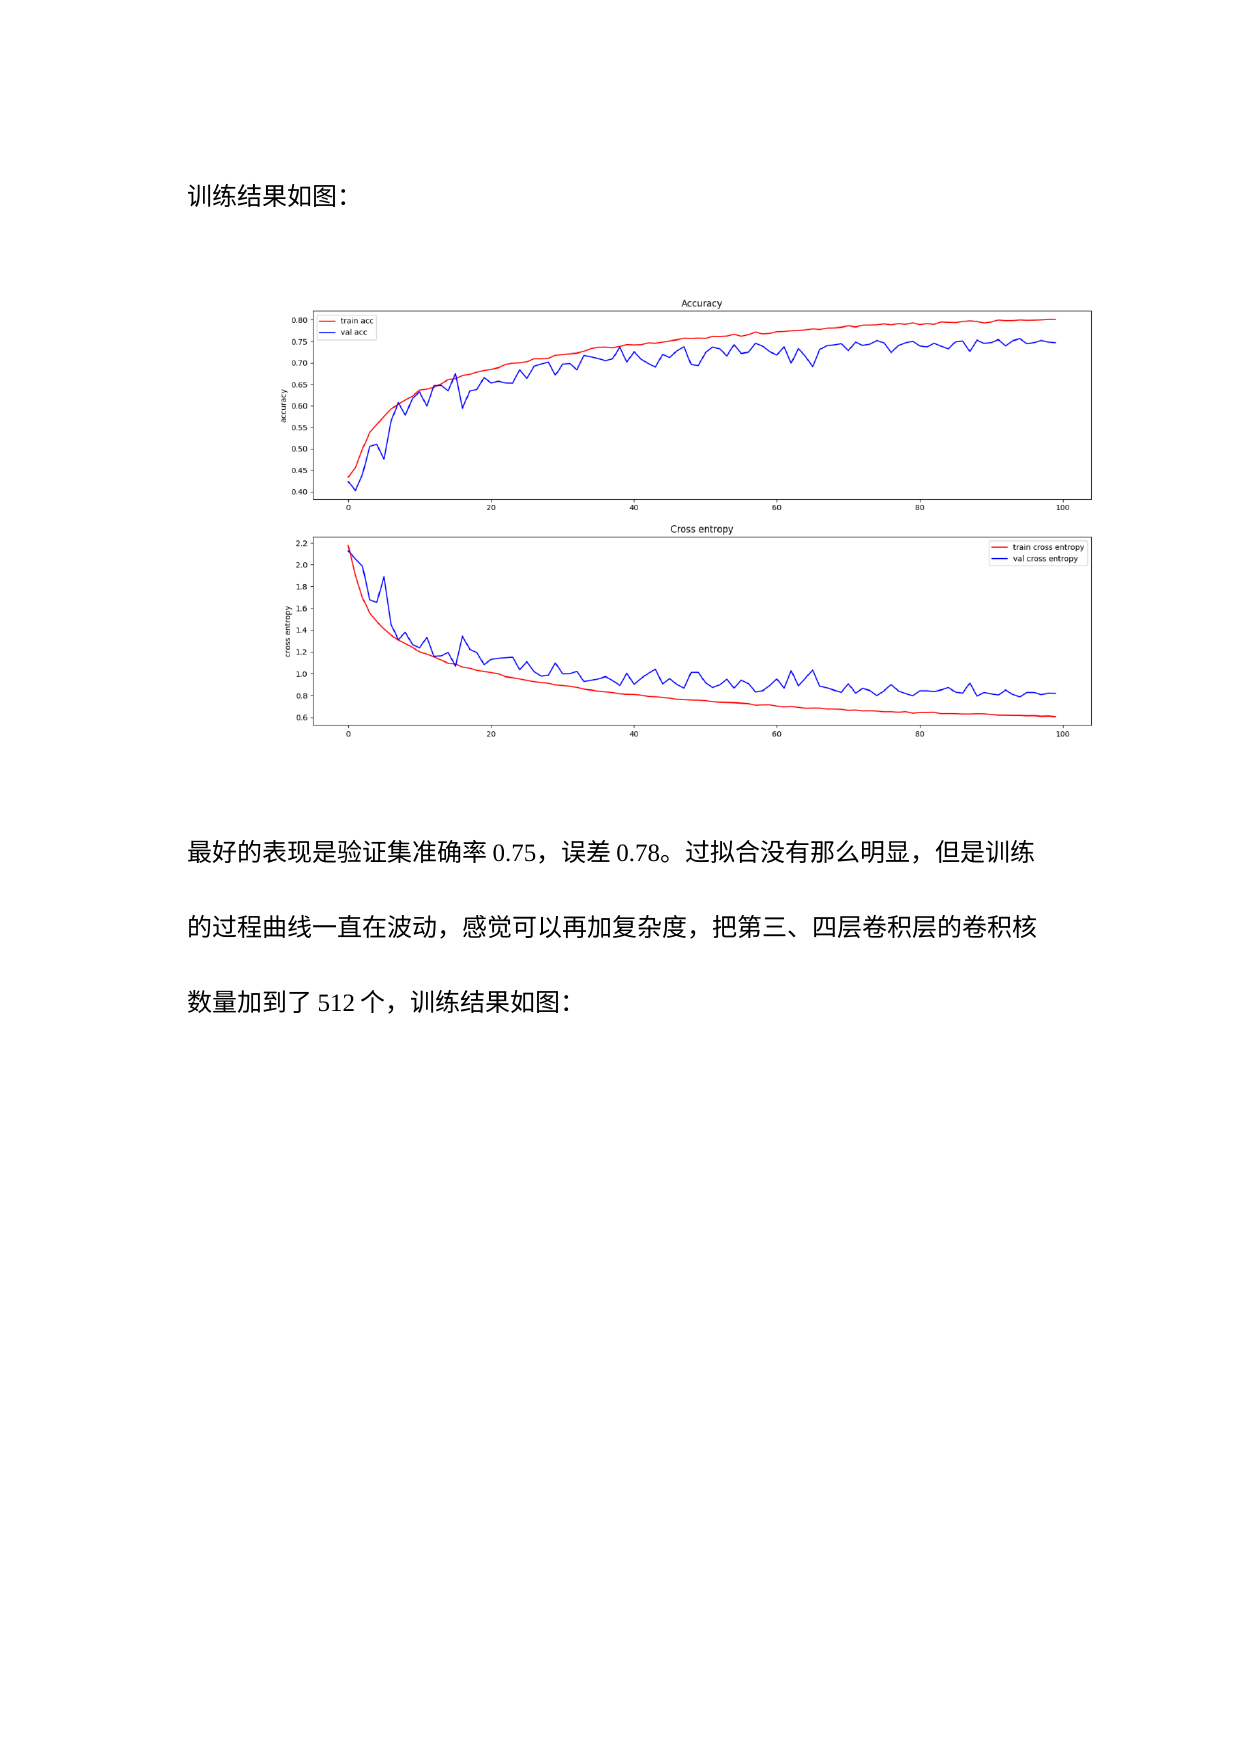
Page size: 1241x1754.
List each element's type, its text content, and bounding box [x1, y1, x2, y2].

text 训练结果如图： [187, 162, 1053, 227]
text 最好的表现是验证集准确率0.75，误差0.78。过拟合没有那么明显，但是训练的过程曲线一直在波动，感觉可以再加复杂度，把第三、四层卷积层的卷积核数量加到了512个，训练结果如图： [187, 818, 1053, 1033]
picture [187, 247, 1191, 784]
